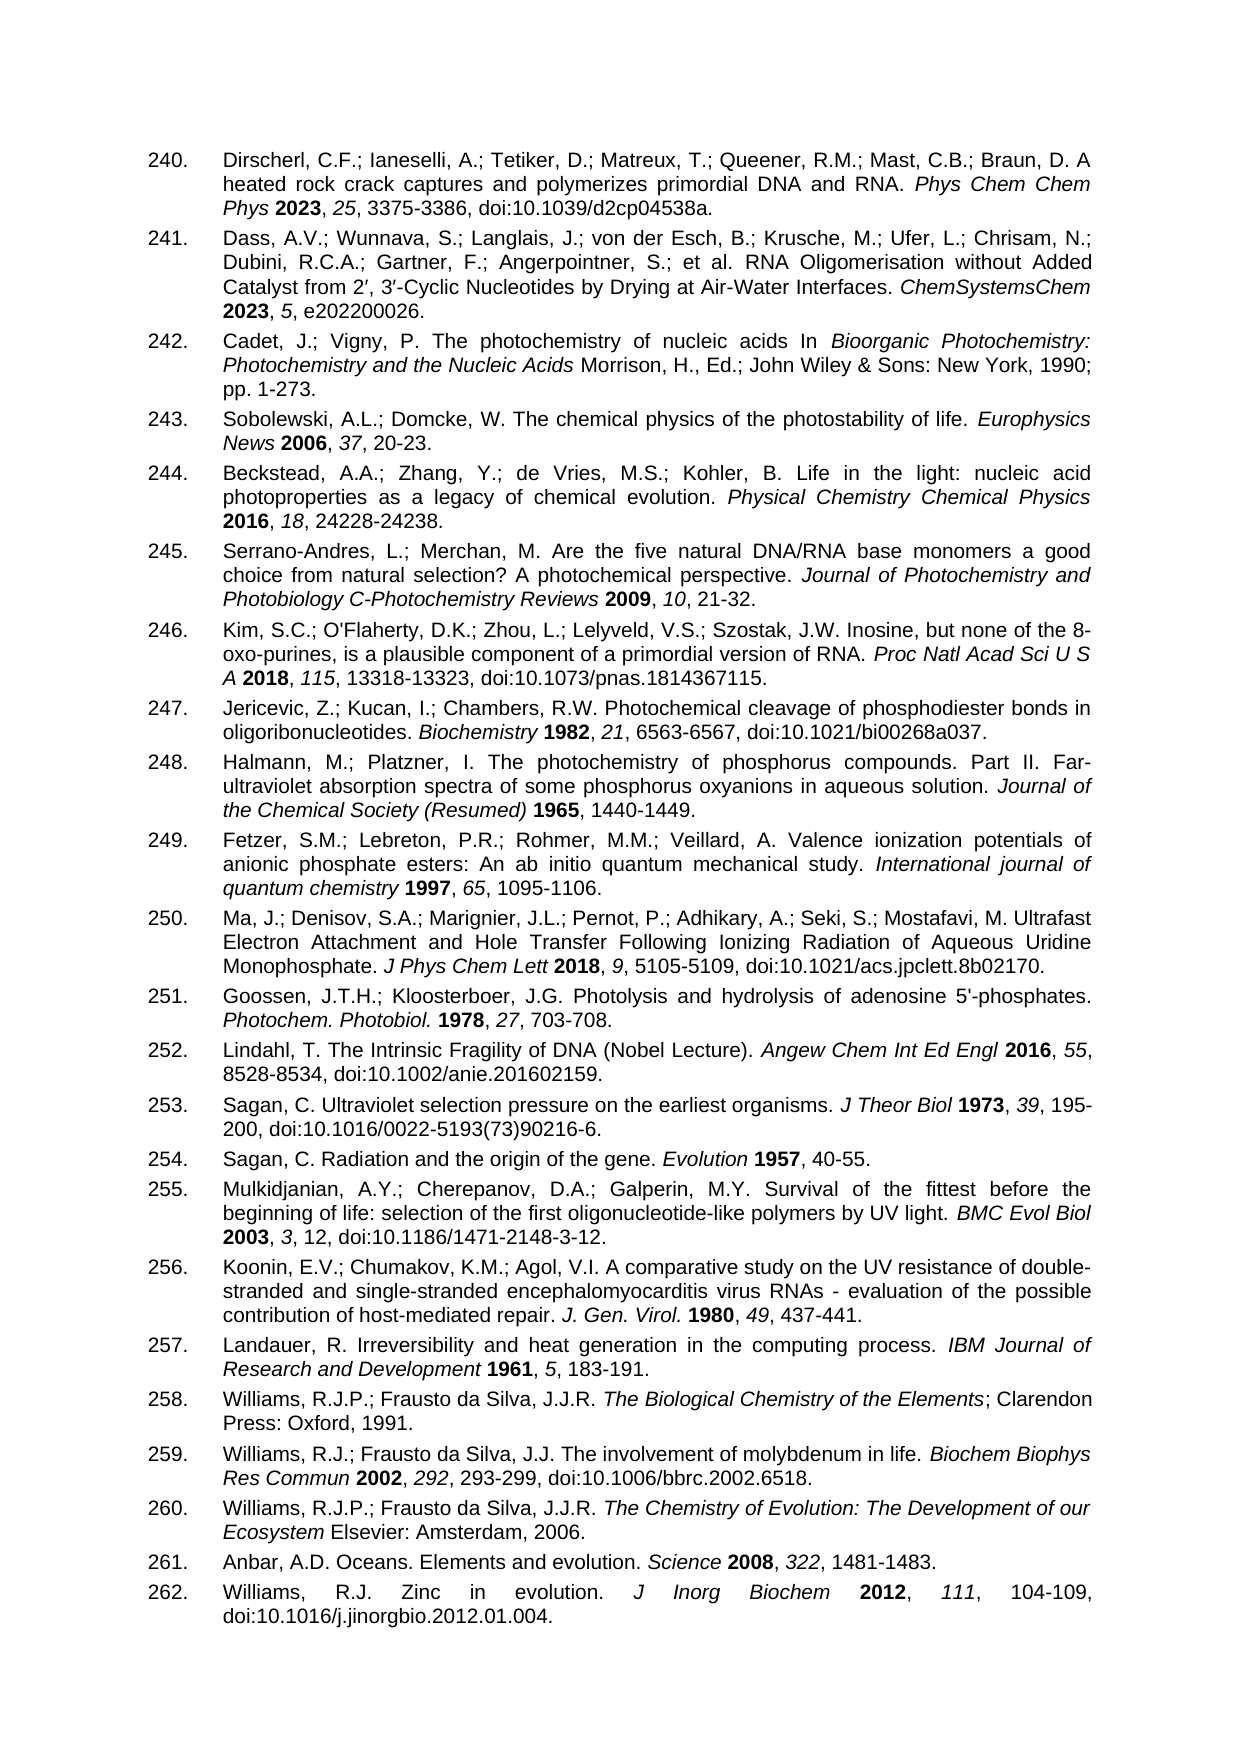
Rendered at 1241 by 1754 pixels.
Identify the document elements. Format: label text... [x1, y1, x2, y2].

text 253. Sagan, C. Ultraviolet selection pressure on the earliest organisms. J Theor Biol 1973, 39, 195-200, doi:10.1016/0022-5193(73)90216-6. [148, 1092, 1093, 1140]
text 259. Williams, R.J.; Frausto da Silva, J.J. The involvement of molybdenum in life. Biochem Biophys Res Commun 2002, 292, 293-299, doi:10.1006/bbrc.2002.6518. [148, 1441, 1093, 1489]
text 258. Williams, R.J.P.; Frausto da Silva, J.J.R. The Biological Chemistry of the Elements; Clarendon Press: Oxford, 1991. [148, 1387, 1093, 1435]
text 244. Beckstead, A.A.; Zhang, Y.; de Vries, M.S.; Kohler, B. Life in the light: nucleic acid photoproperties as a legacy of chemical evolution. Physical Chemistry Chemical Physics 2016, 18, 24228-24238. [148, 461, 1093, 533]
text 247. Jericevic, Z.; Kucan, I.; Chambers, R.W. Photochemical cleavage of phosphodiester bonds in oligoribonucleotides. Biochemistry 1982, 21, 6563-6567, doi:10.1021/bi00268a037. [148, 696, 1093, 743]
text 252. Lindahl, T. The Intrinsic Fragility of DNA (Nobel Lecture). Angew Chem Int Ed Engl 2016, 55, 8528-8534, doi:10.1002/anie.201602159. [148, 1038, 1093, 1086]
text 248. Halmann, M.; Platzner, I. The photochemistry of phosphorus compounds. Part II. Far-ultraviolet absorption spectra of some phosphorus oxyanions in aqueous solution. Journal of the Chemical Society (Resumed) 1965, 1440-1449. [148, 750, 1093, 822]
text 260. Williams, R.J.P.; Frausto da Silva, J.J.R. The Chemistry of Evolution: The Development of our Ecosystem Elsevier: Amsterdam, 2006. [148, 1496, 1093, 1543]
text 261. Anbar, A.D. Oceans. Elements and evolution. Science 2008, 322, 1481-1483. [148, 1550, 1093, 1574]
text 243. Sobolewski, A.L.; Domcke, W. The chemical physics of the photostability of life. Europhysics News 2006, 37, 20-23. [148, 407, 1093, 455]
text 250. Ma, J.; Denisov, S.A.; Marignier, J.L.; Pernot, P.; Adhikary, A.; Seki, S.; Mostafavi, M. Ultrafast Electron Attachment and Hole Transfer Following Ionizing Radiation of Aqueous Uridine Monophosphate. J Phys Chem Lett 2018, 9, 5105-5109, doi:10.1021/acs.jpclett.8b02170. [148, 906, 1093, 978]
text 251. Goossen, J.T.H.; Kloosterboer, J.G. Photolysis and hydrolysis of adenosine 5'-phosphates. Photochem. Photobiol. 1978, 27, 703-708. [148, 984, 1093, 1032]
text 242. Cadet, J.; Vigny, P. The photochemistry of nucleic acids In Bioorganic Photochemistry: Photochemistry and the Nucleic Acids Morrison, H., Ed.; John Wiley & Sons: New York, 1990; pp. 1-273. [148, 329, 1093, 401]
text 241. Dass, A.V.; Wunnava, S.; Langlais, J.; von der Esch, B.; Krusche, M.; Ufer, L.; Chrisam, N.; Dubini, R.C.A.; Gartner, F.; Angerpointner, S.; et al. RNA Oligomerisation without Added Catalyst from 2′, 3′‐Cyclic Nucleotides by Drying at Air‐Water Interfaces. ChemSystemsChem 2023, 5, e202200026. [148, 226, 1093, 323]
text 240. Dirscherl, C.F.; Ianeselli, A.; Tetiker, D.; Matreux, T.; Queener, R.M.; Mast, C.B.; Braun, D. A heated rock crack captures and polymerizes primordial DNA and RNA. Phys Chem Chem Phys 2023, 25, 3375-3386, doi:10.1039/d2cp04538a. [148, 148, 1093, 219]
text 262. Williams, R.J. Zinc in evolution. J Inorg Biochem 2012, 111, 104-109, doi:10.1016/j.jinorgbio.2012.01.004. [148, 1580, 1093, 1628]
text 255. Mulkidjanian, A.Y.; Cherepanov, D.A.; Galperin, M.Y. Survival of the fittest before the beginning of life: selection of the first oligonucleotide-like polymers by UV light. BMC Evol Biol 2003, 3, 12, doi:10.1186/1471-2148-3-12. [148, 1177, 1093, 1249]
text 254. Sagan, C. Radiation and the origin of the gene. Evolution 1957, 40-55. [148, 1147, 1093, 1171]
text 246. Kim, S.C.; O'Flaherty, D.K.; Zhou, L.; Lelyveld, V.S.; Szostak, J.W. Inosine, but none of the 8-oxo-purines, is a plausible component of a primordial version of RNA. Proc Natl Acad Sci U S A 2018, 115, 13318-13323, doi:10.1073/pnas.1814367115. [148, 617, 1093, 689]
text 256. Koonin, E.V.; Chumakov, K.M.; Agol, V.I. A comparative study on the UV resistance of double-stranded and single-stranded encephalomyocarditis virus RNAs - evaluation of the possible contribution of host-mediated repair. J. Gen. Virol. 1980, 49, 437-441. [148, 1255, 1093, 1327]
text 257. Landauer, R. Irreversibility and heat generation in the computing process. IBM Journal of Research and Development 1961, 5, 183-191. [148, 1333, 1093, 1381]
text 245. Serrano-Andres, L.; Merchan, M. Are the five natural DNA/RNA base monomers a good choice from natural selection? A photochemical perspective. Journal of Photochemistry and Photobiology C-Photochemistry Reviews 2009, 10, 21-32. [148, 539, 1093, 611]
text 249. Fetzer, S.M.; Lebreton, P.R.; Rohmer, M.M.; Veillard, A. Valence ionization potentials of anionic phosphate esters: An ab initio quantum mechanical study. International journal of quantum chemistry 1997, 65, 1095-1106. [148, 828, 1093, 900]
